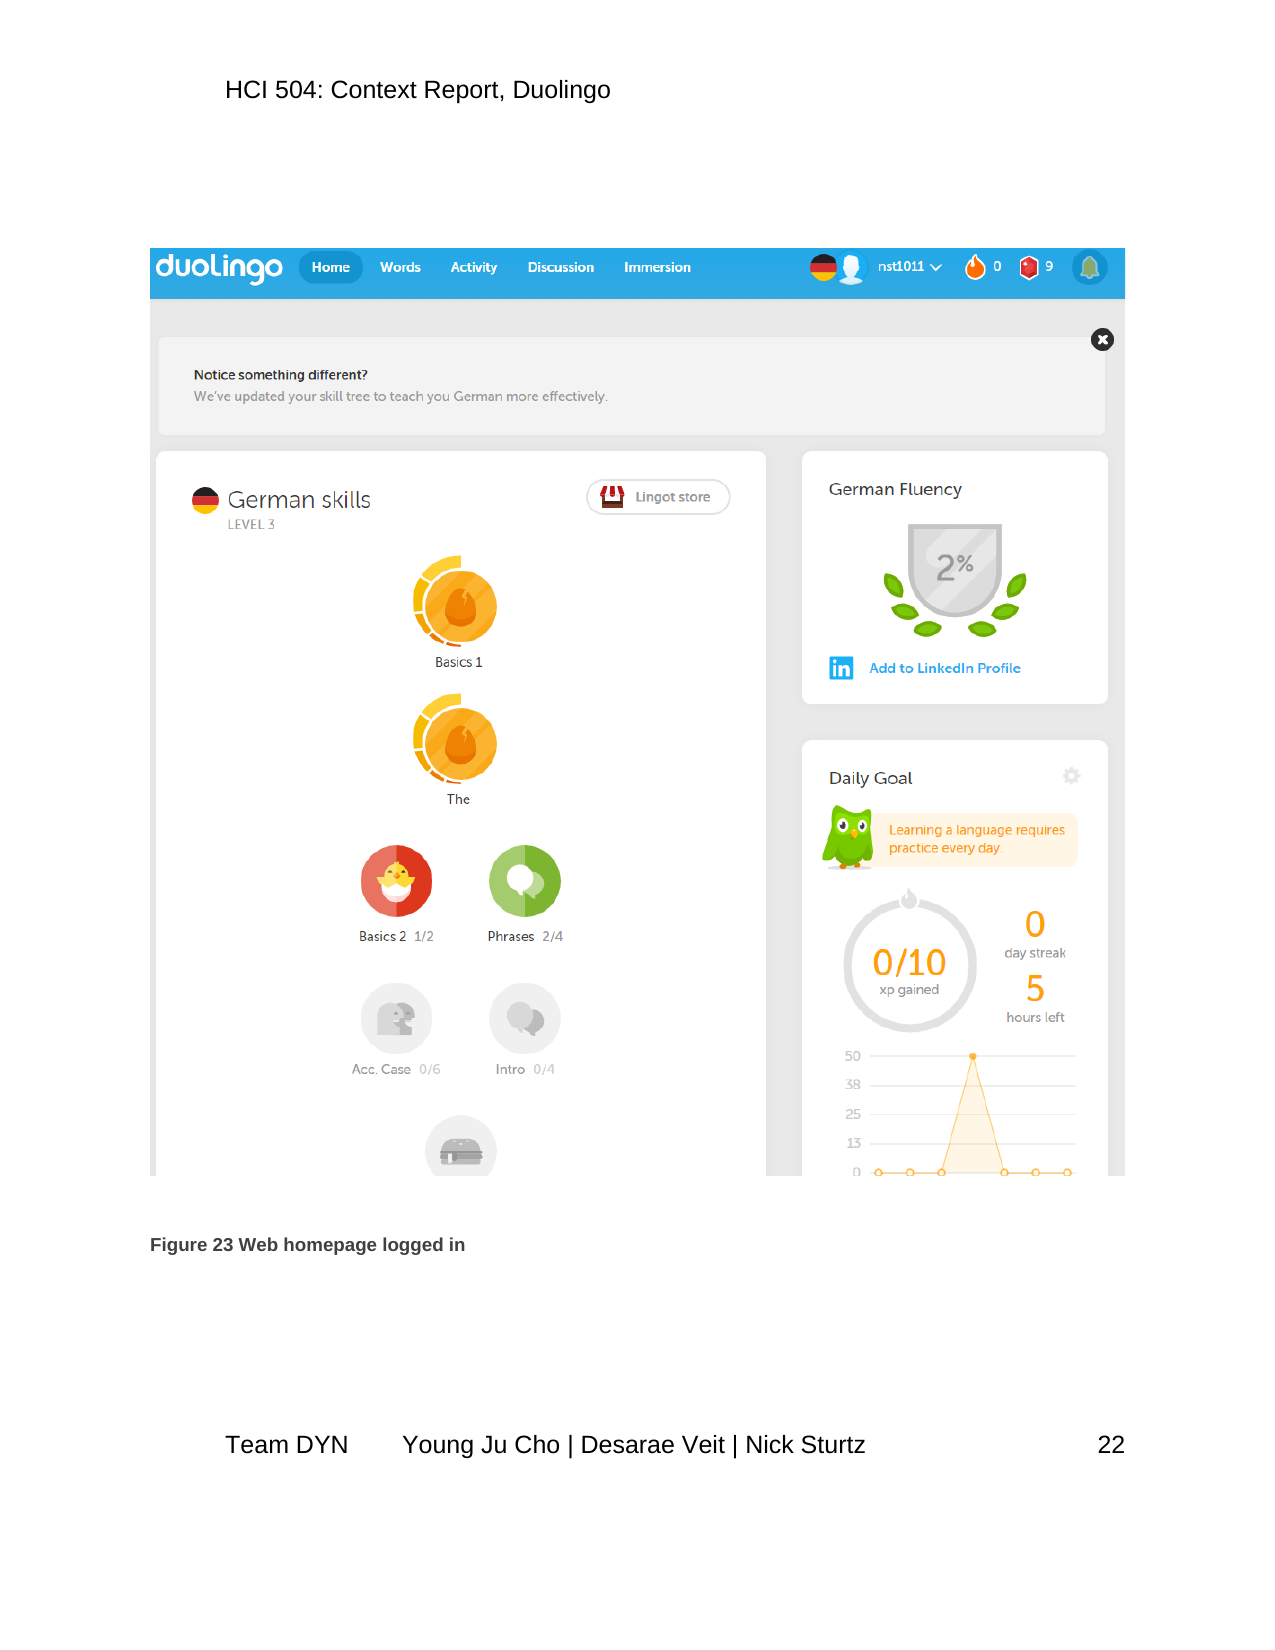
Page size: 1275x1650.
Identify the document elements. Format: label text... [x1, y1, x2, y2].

picture [150, 248, 1125, 1176]
